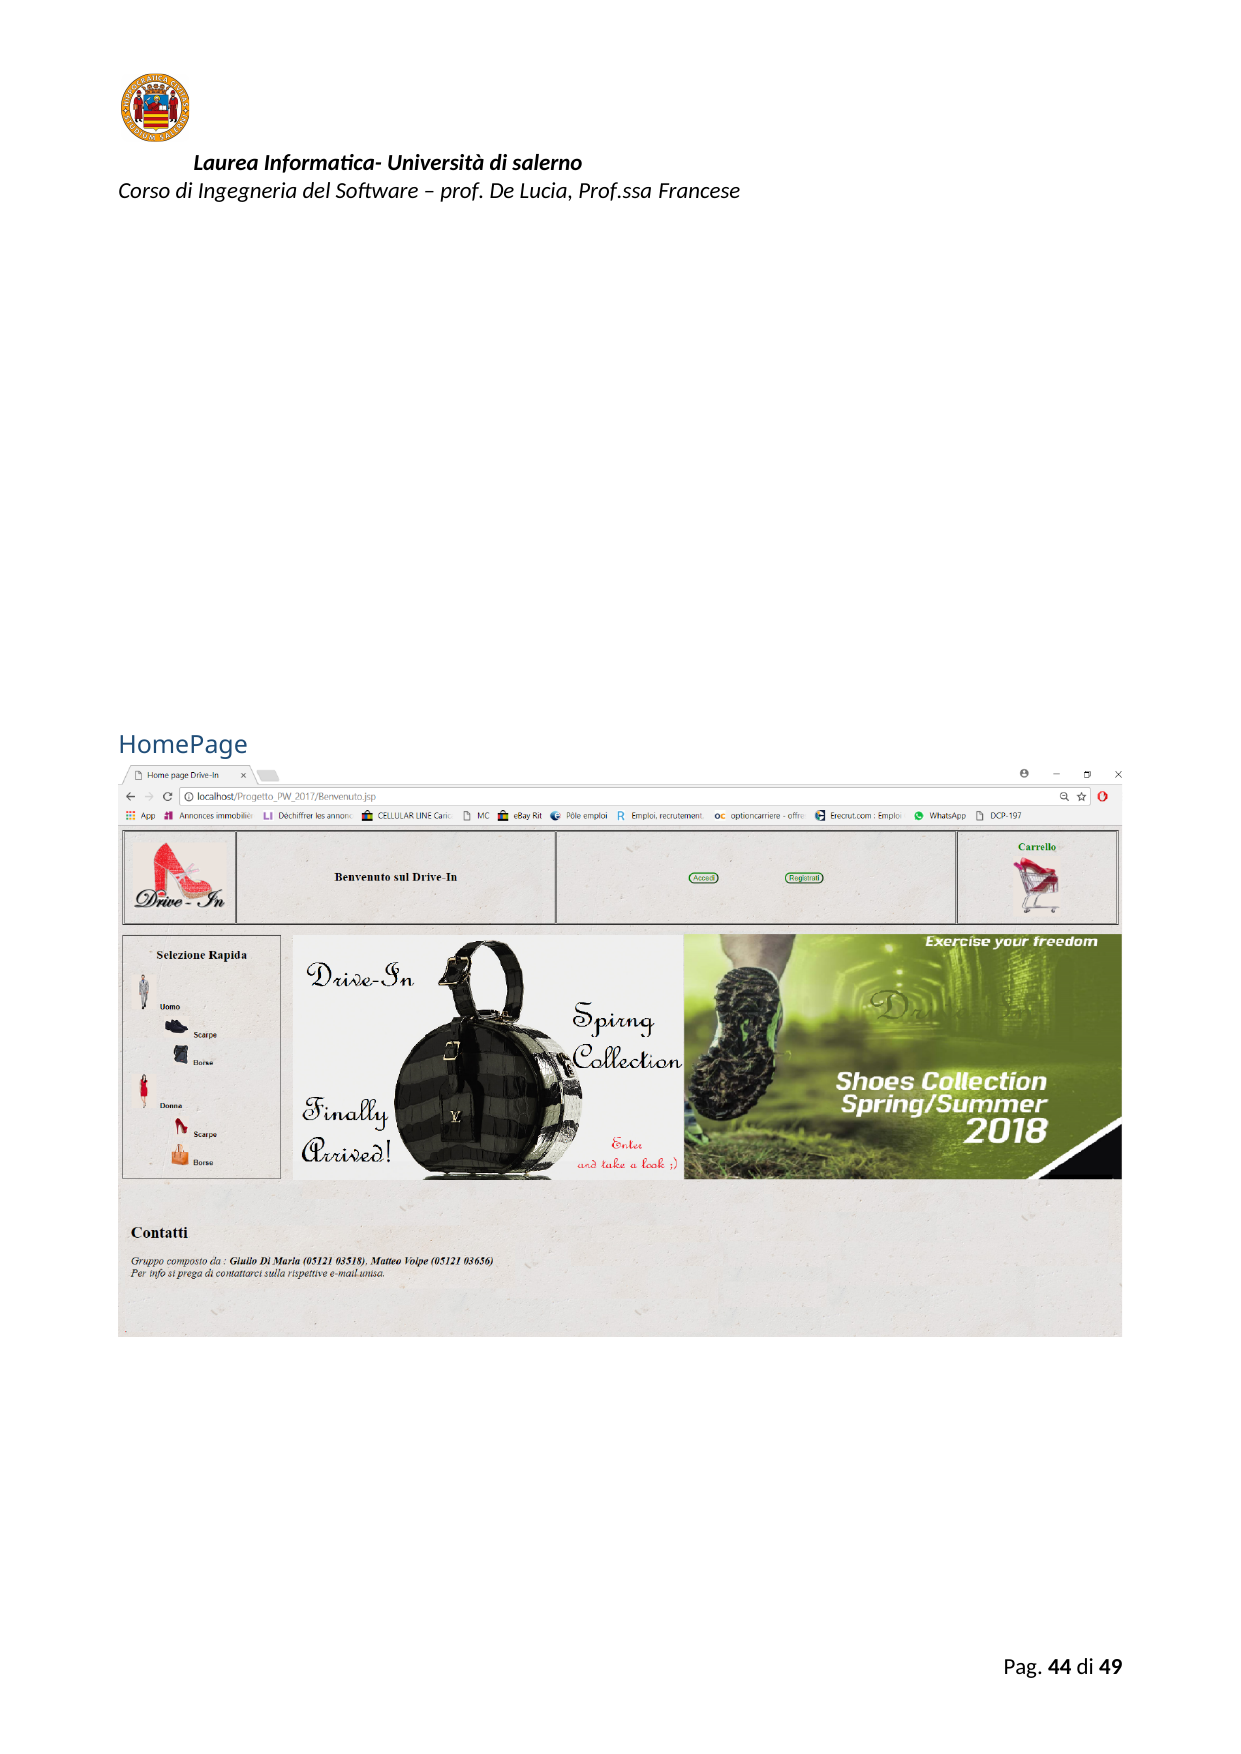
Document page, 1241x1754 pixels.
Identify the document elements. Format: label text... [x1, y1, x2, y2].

picture [121, 73, 190, 142]
subtitle HomePage [118, 727, 1122, 761]
picture [118, 765, 1123, 1337]
